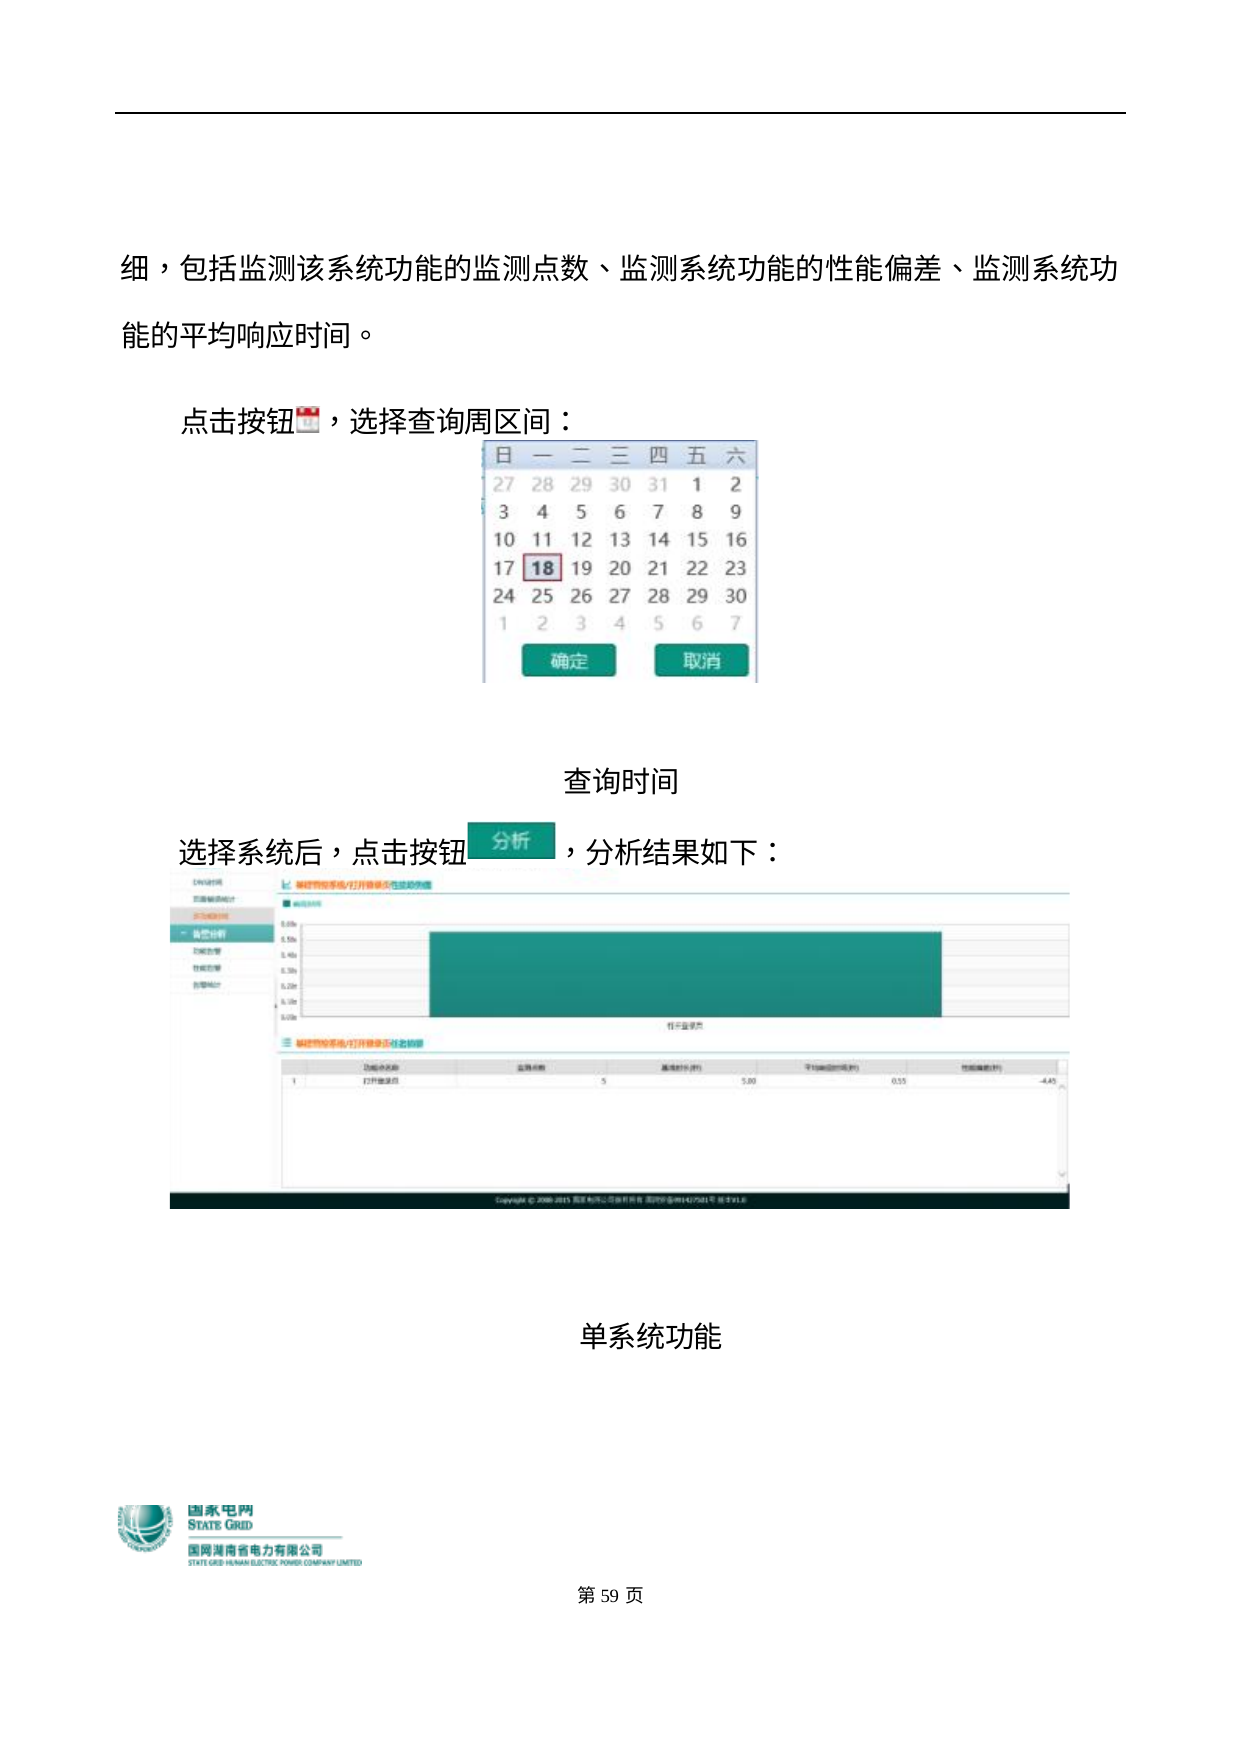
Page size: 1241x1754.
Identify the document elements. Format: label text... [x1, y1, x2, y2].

picture [467, 821, 557, 859]
text 点击按钮，选择查询周区间： [180, 403, 1125, 440]
picture [169, 868, 1070, 1209]
text 细，包括监测该系统功能的监测点数、监测系统功能的性能偏差、监测系统功能的平均响应时间。 [120, 248, 1121, 355]
text 选择系统后，点击按钮，分析结果如下： [178, 822, 1125, 868]
picture [117, 1505, 362, 1566]
text 查询时间 [564, 764, 1125, 800]
picture [295, 406, 321, 433]
text 单系统功能 [579, 1319, 1125, 1354]
picture [481, 440, 759, 683]
